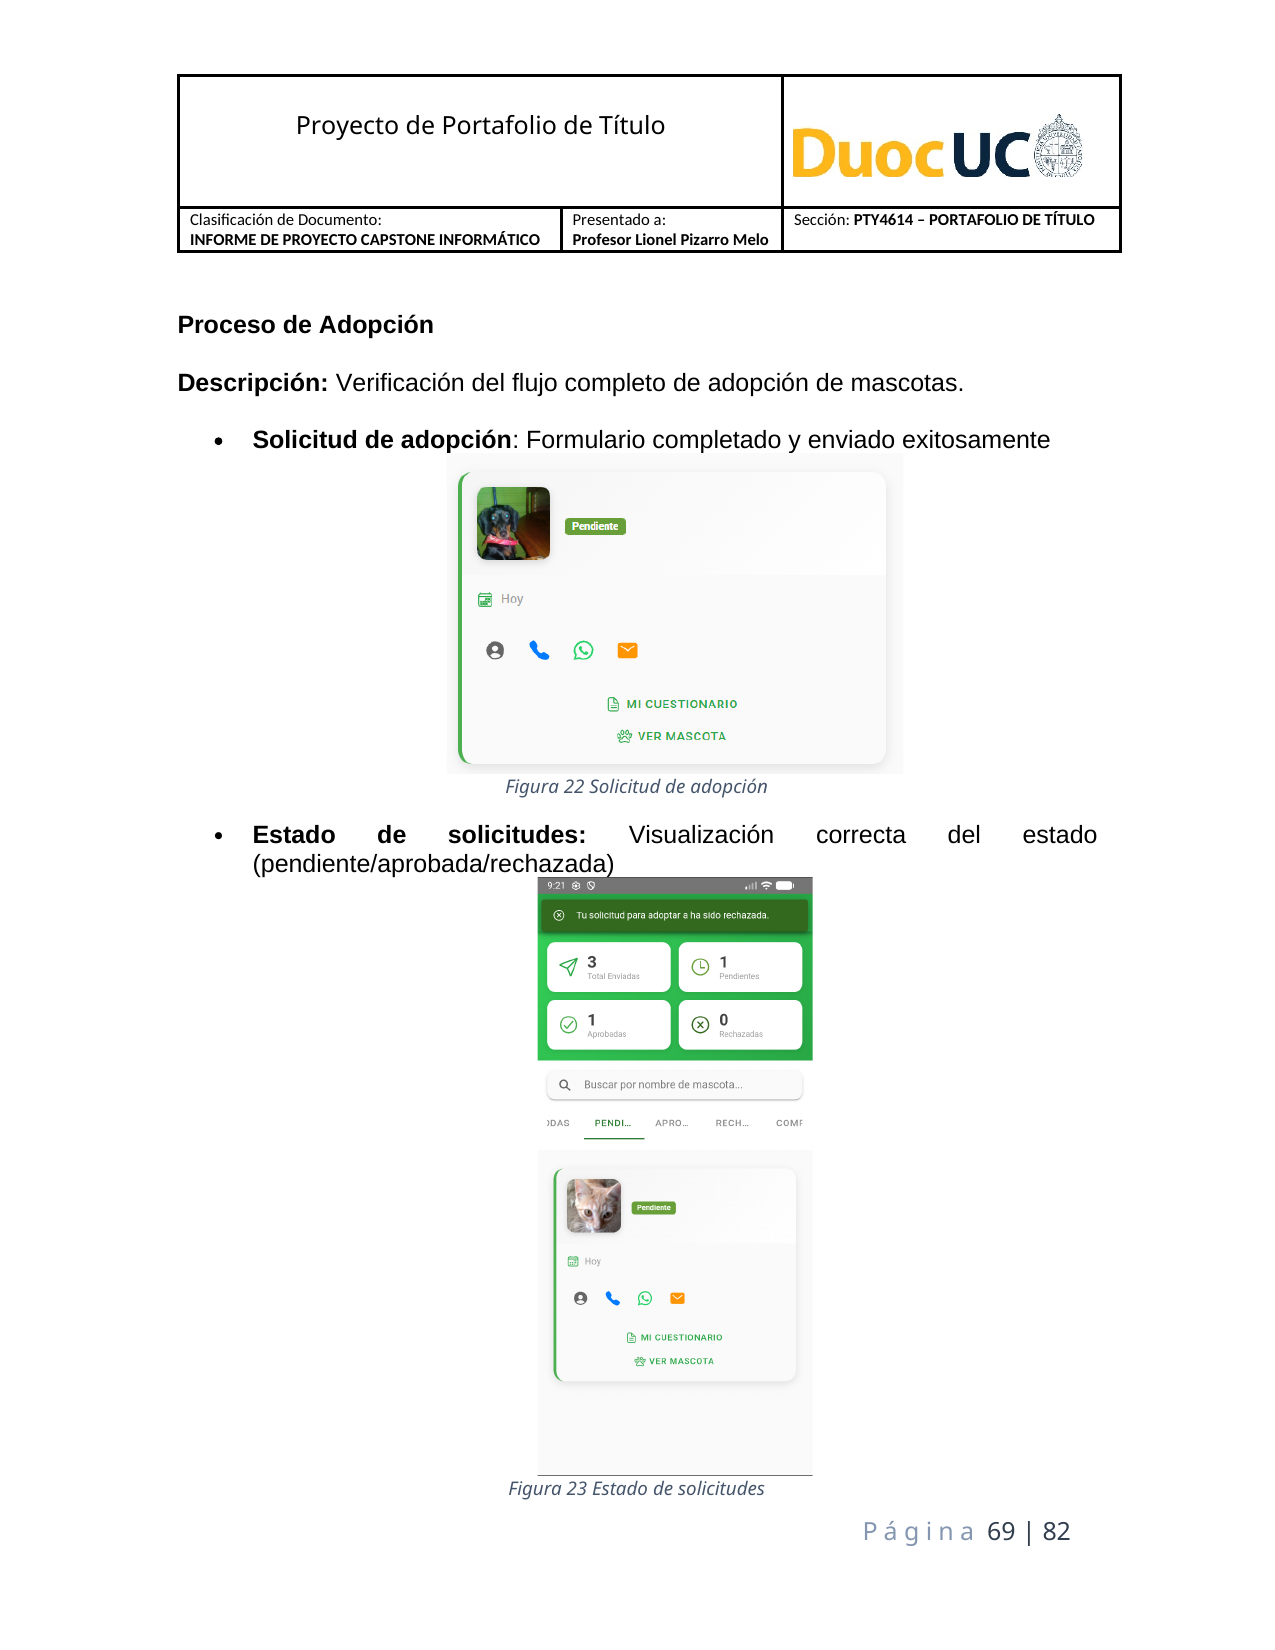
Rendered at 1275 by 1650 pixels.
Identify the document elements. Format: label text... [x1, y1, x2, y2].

text Figura 22 Solicitud de adopción [177, 773, 1098, 799]
text Figura 23 Estado de solicitudes [177, 1476, 1098, 1501]
list Estado de solicitudes: Visualización correcta del estado (pendiente/aprobada/rechazada) [215, 820, 1098, 877]
picture [791, 113, 1083, 176]
text Proceso de Adopción [177, 310, 1098, 339]
text Descripción: Verificación del flujo completo de adopción de mascotas. [177, 367, 1098, 396]
picture [446, 453, 904, 774]
picture [537, 877, 813, 1476]
list Solicitud de adopción: Formulario completado y enviado exitosamente [215, 425, 1098, 454]
